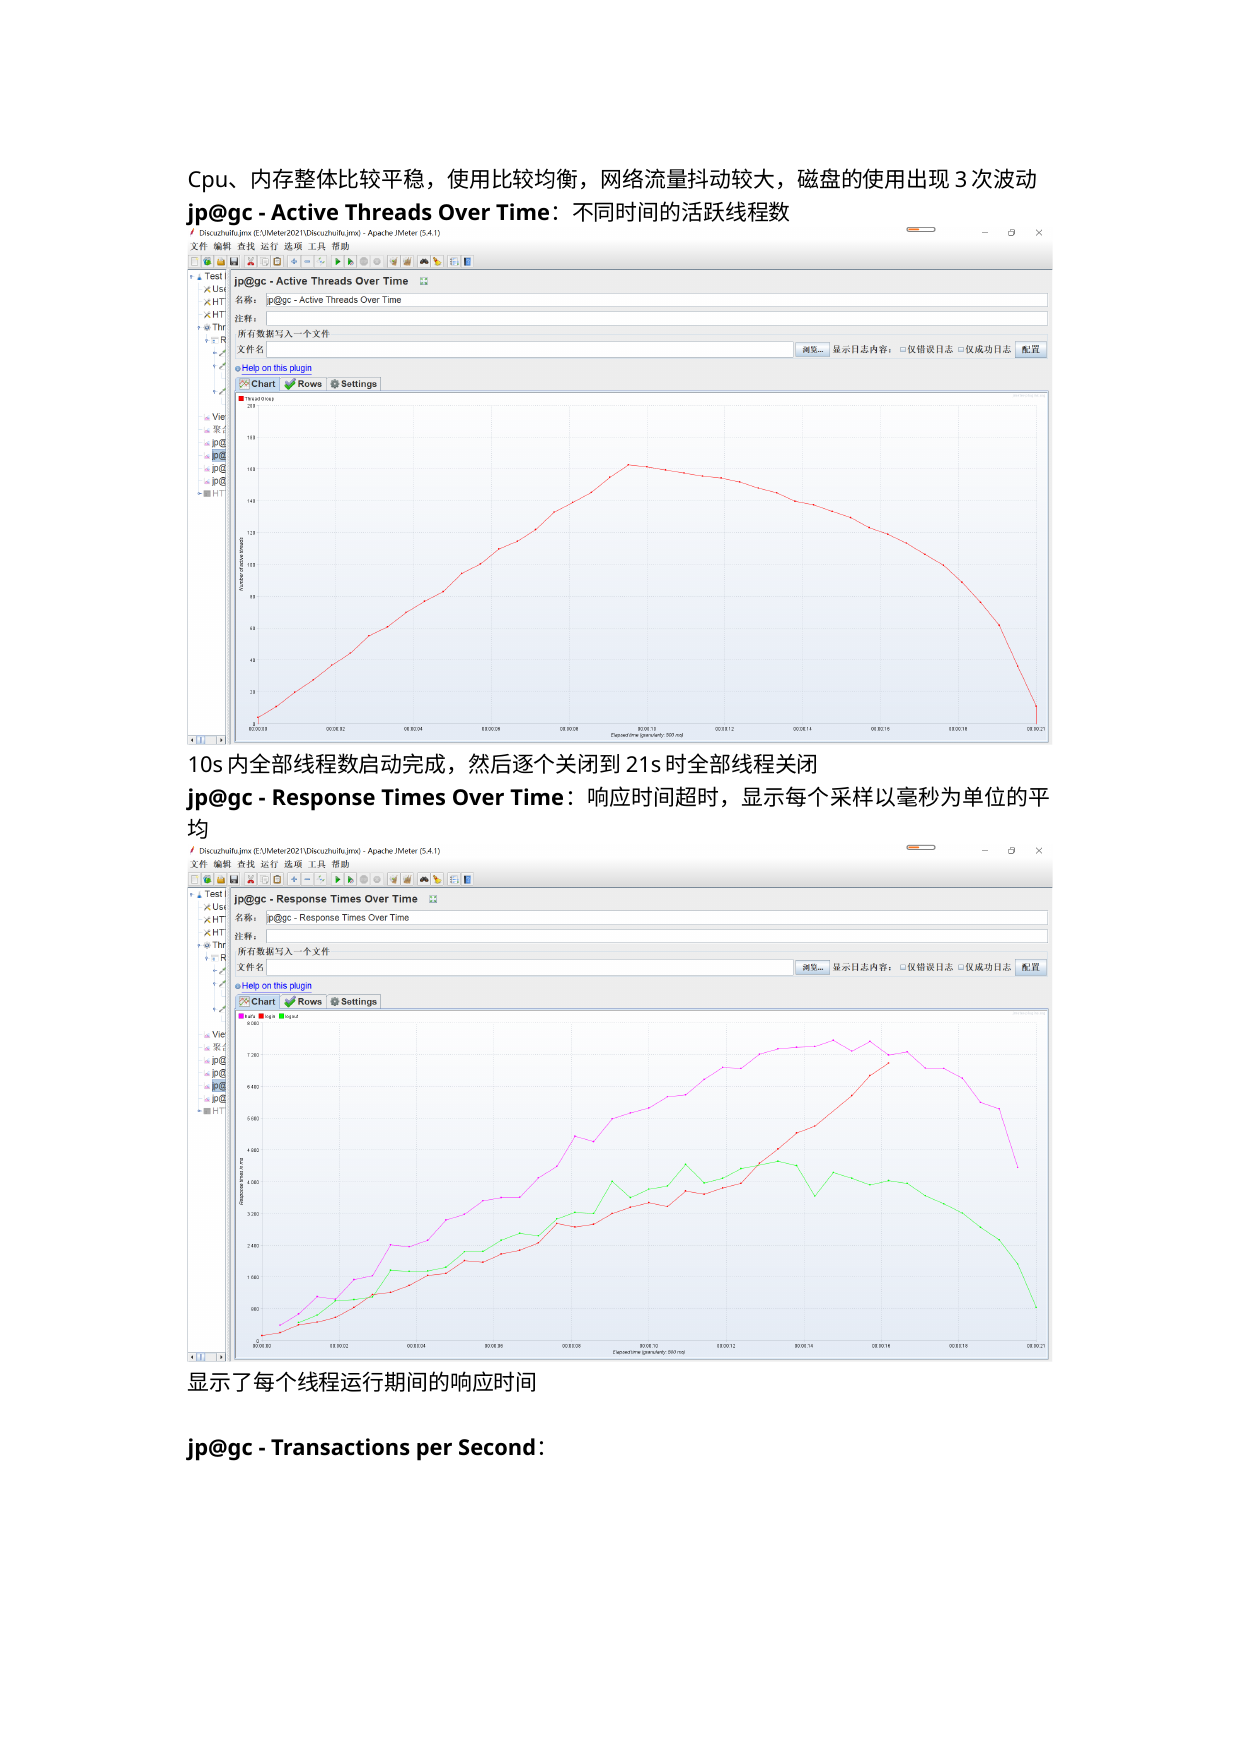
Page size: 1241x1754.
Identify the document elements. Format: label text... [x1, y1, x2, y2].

text 10s内全部线程数启动完成，然后逐个关闭到21s时全部线程关闭 [187, 747, 1053, 779]
text Cpu、内存整体比较平稳，使用比较均衡，网络流量抖动较大，磁盘的使用出现3次波动 [187, 162, 1053, 194]
picture [187, 227, 1053, 745]
text jp@gc - Transactions per Second： [187, 1429, 1053, 1462]
text jp@gc - Active Threads Over Time：不同时间的活跃线程数 [187, 194, 1053, 227]
picture [187, 844, 1053, 1362]
text jp@gc - Response Times Over Time：响应时间超时，显示每个采样以毫秒为单位的平均 [187, 779, 1053, 844]
text 显示了每个线程运行期间的响应时间 [187, 1364, 1053, 1397]
